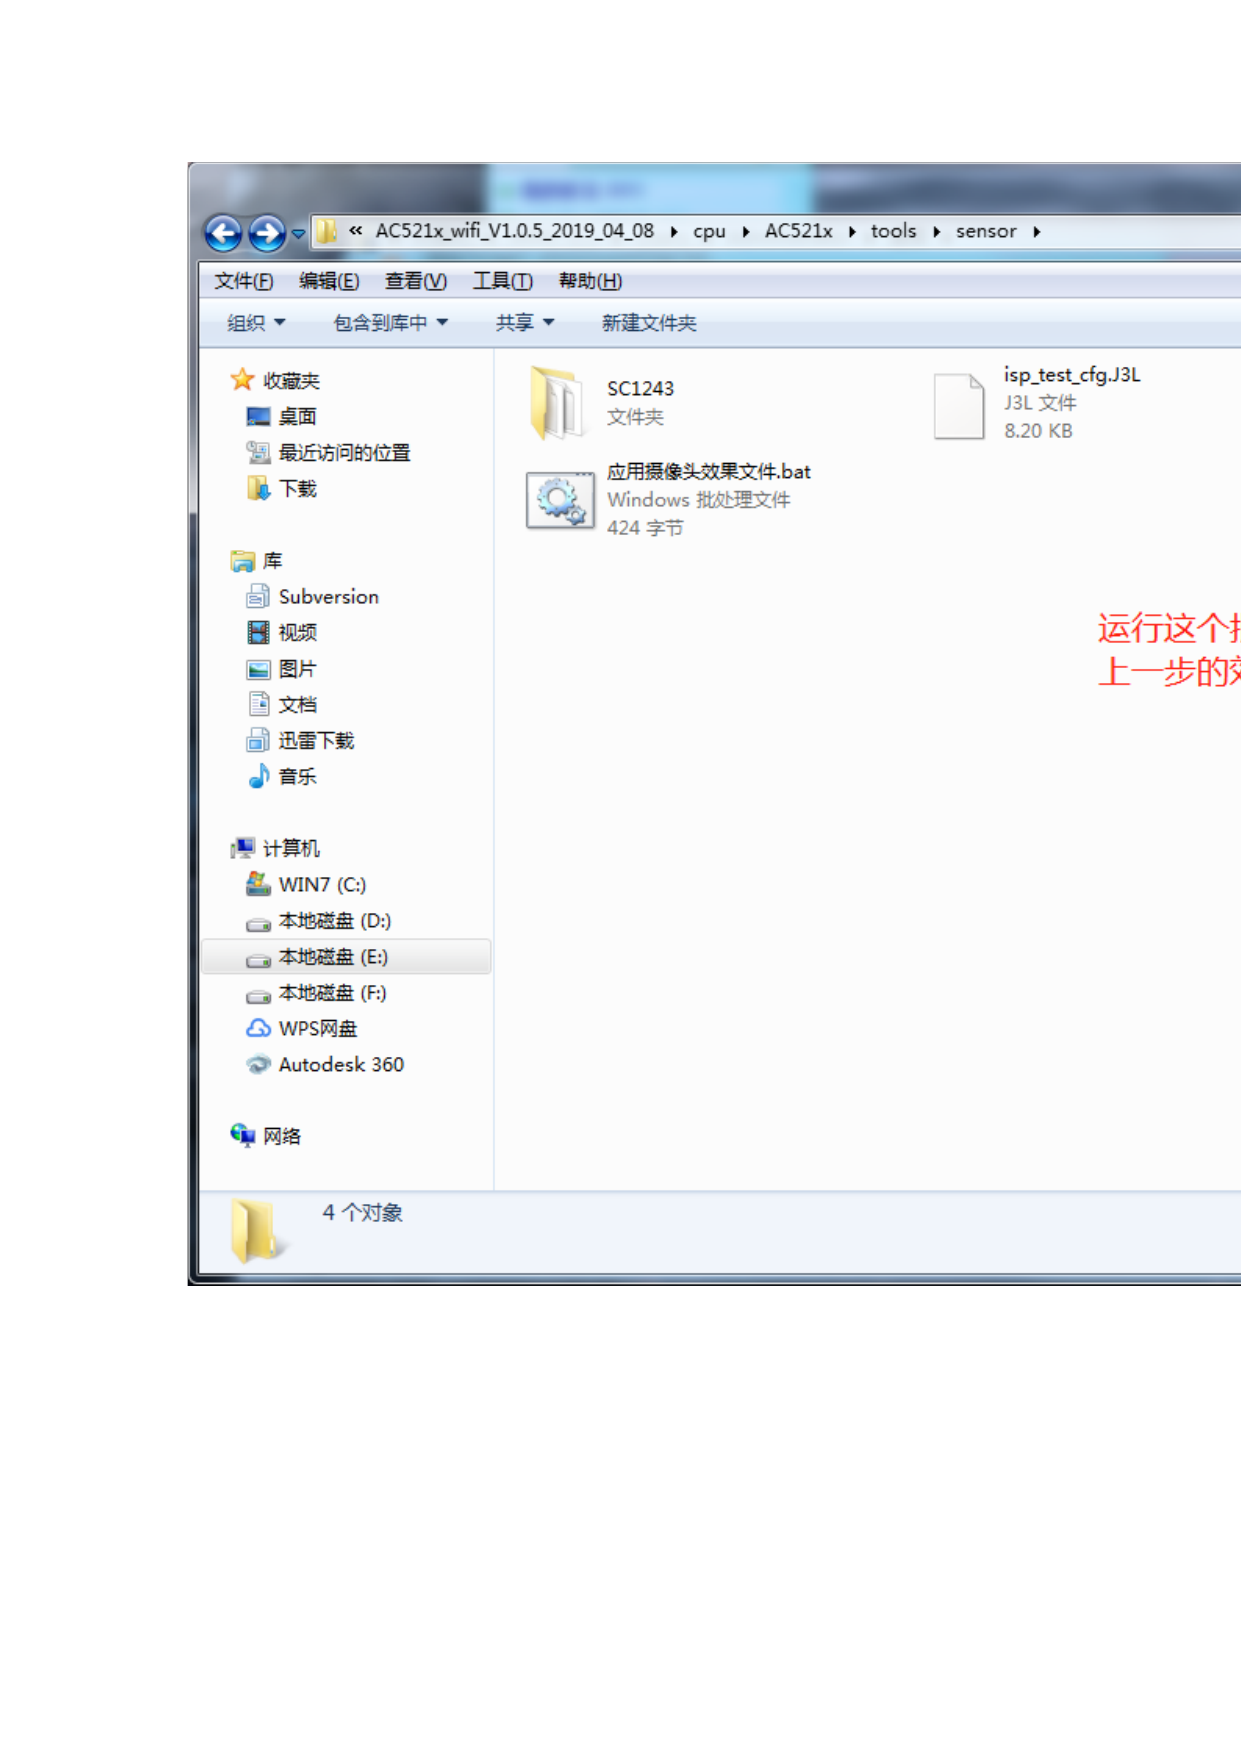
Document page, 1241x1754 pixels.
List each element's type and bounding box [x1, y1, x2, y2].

picture [187, 162, 1241, 1286]
